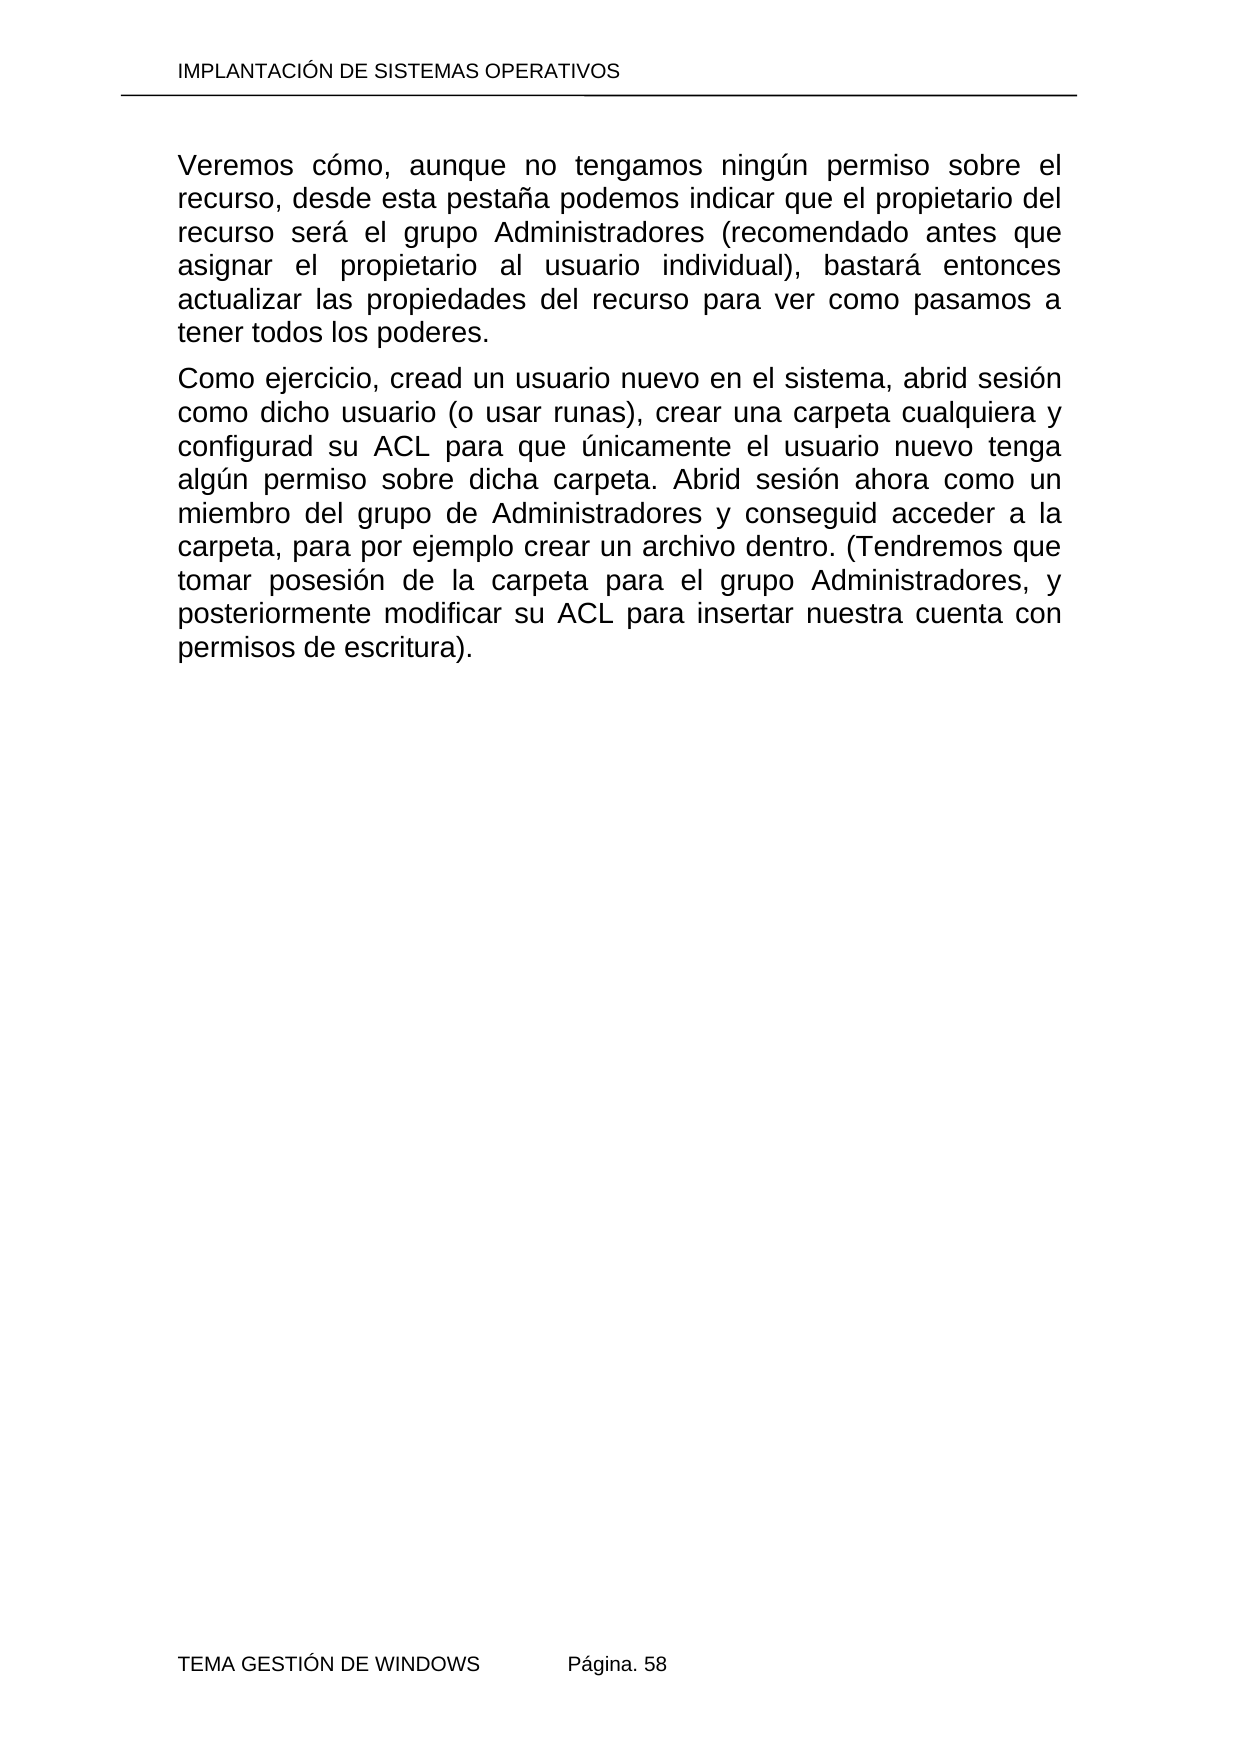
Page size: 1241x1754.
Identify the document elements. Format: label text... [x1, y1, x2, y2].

text Como ejercicio, cread un usuario nuevo en el sistema, abrid sesión como dicho usuario (o usar runas), crear una carpeta cualquiera y configurad su ACL para que únicamente el usuario nuevo tenga algún permiso sobre dicha carpeta. Abrid sesión ahora como un miembro del grupo de Administradores y conseguid acceder a la carpeta, para por ejemplo crear un archivo dentro. (Tendremos que tomar posesión de la carpeta para el grupo Administradores, y posteriormente modificar su ACL para insertar nuestra cuenta con permisos de escritura). [177, 361, 1063, 663]
text Veremos cómo, aunque no tengamos ningún permiso sobre el recurso, desde esta pestaña podemos indicar que el propietario del recurso será el grupo Administradores (recomendado antes que asignar el propietario al usuario individual), bastará entonces actualizar las propiedades del recurso para ver como pasamos a tener todos los poderes. [177, 148, 1063, 349]
